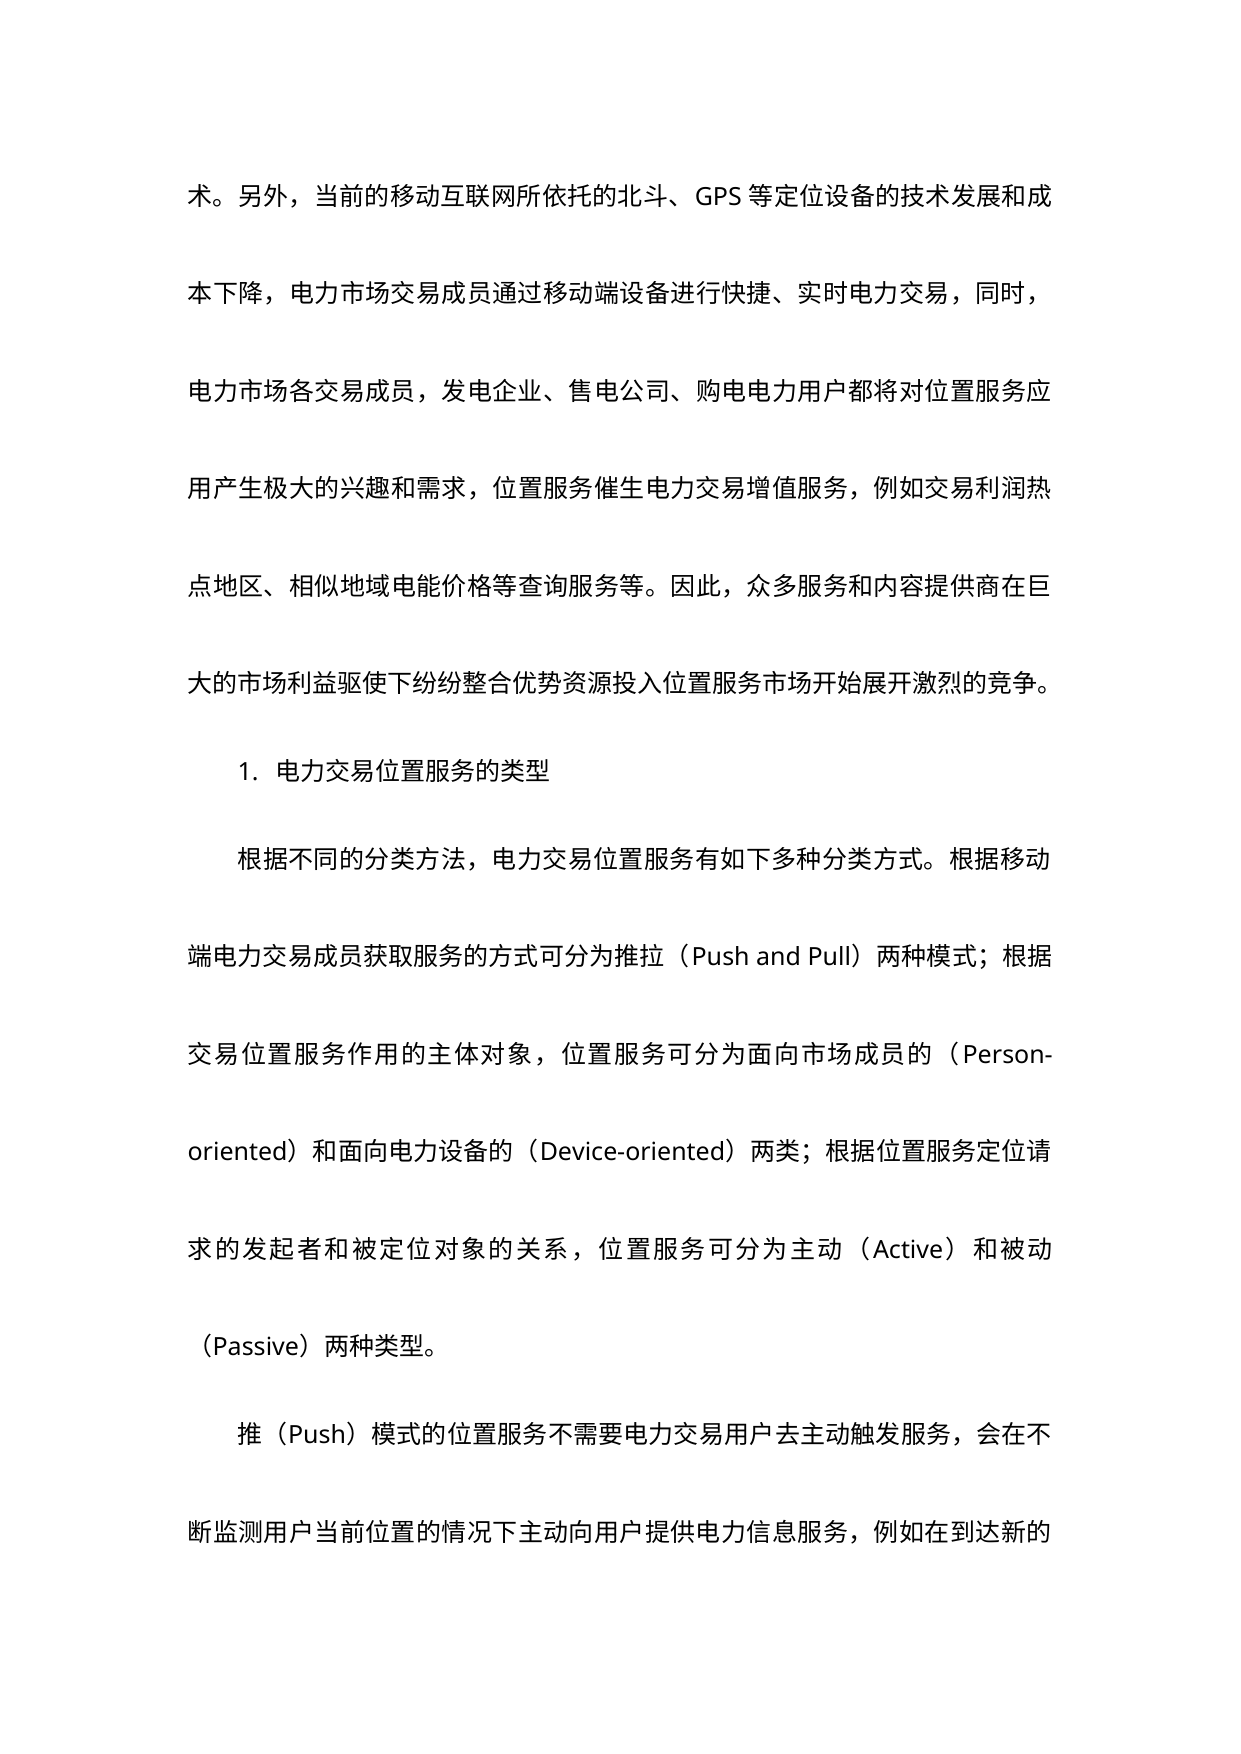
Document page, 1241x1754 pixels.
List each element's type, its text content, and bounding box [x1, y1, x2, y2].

text 根据不同的分类方法，电力交易位置服务有如下多种分类方式。根据移动端电力交易成员获取服务的方式可分为推拉（Push and Pull）两种模式；根据交易位置服务作用的主体对象，位置服务可分为面向市场成员的（Person-oriented）和面向电力设备的（Device-oriented）两类；根据位置服务定位请求的发起者和被定位对象的关系，位置服务可分为主动（Active）和被动（Passive）两种类型。 [187, 825, 1053, 1377]
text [187, 162, 1053, 714]
list 电力交易位置服务的类型 [237, 737, 1053, 802]
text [187, 1400, 1053, 1563]
